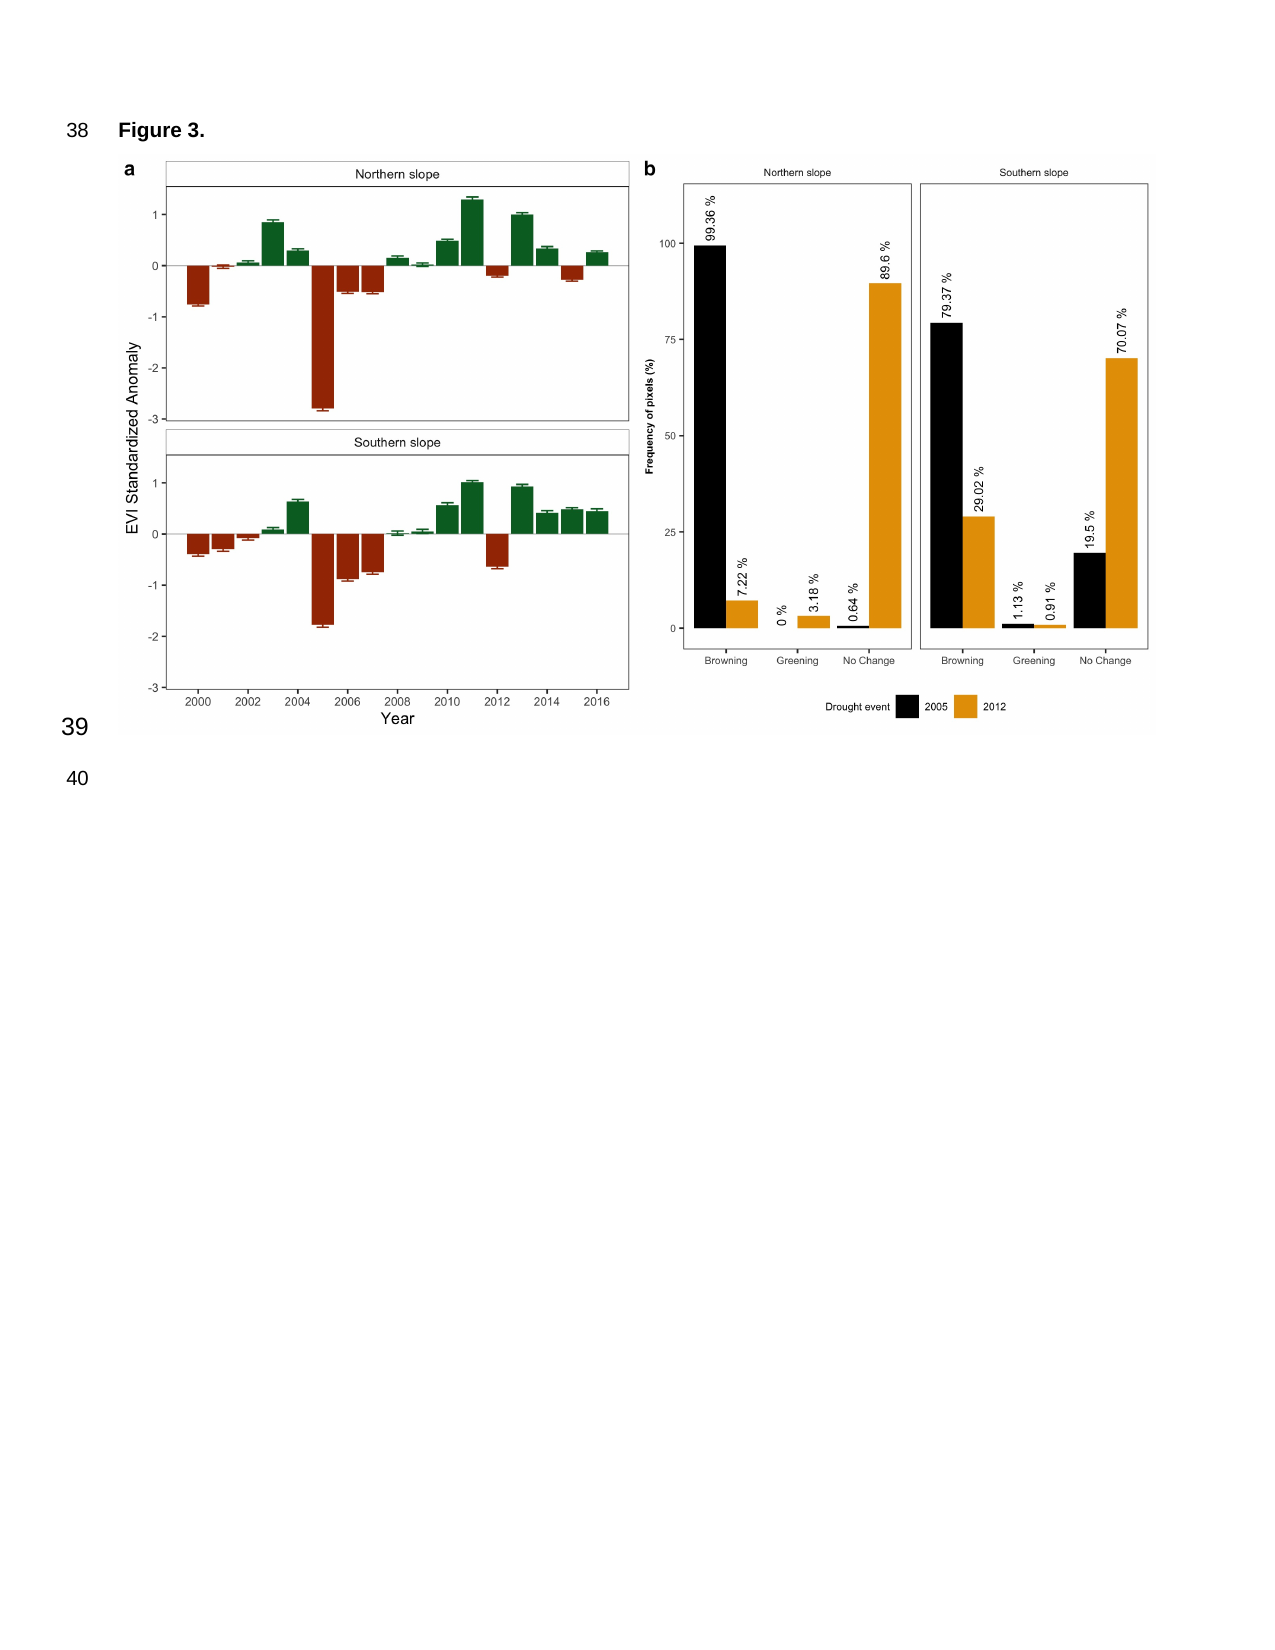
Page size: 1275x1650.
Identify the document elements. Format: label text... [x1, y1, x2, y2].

picture [118, 154, 1156, 735]
